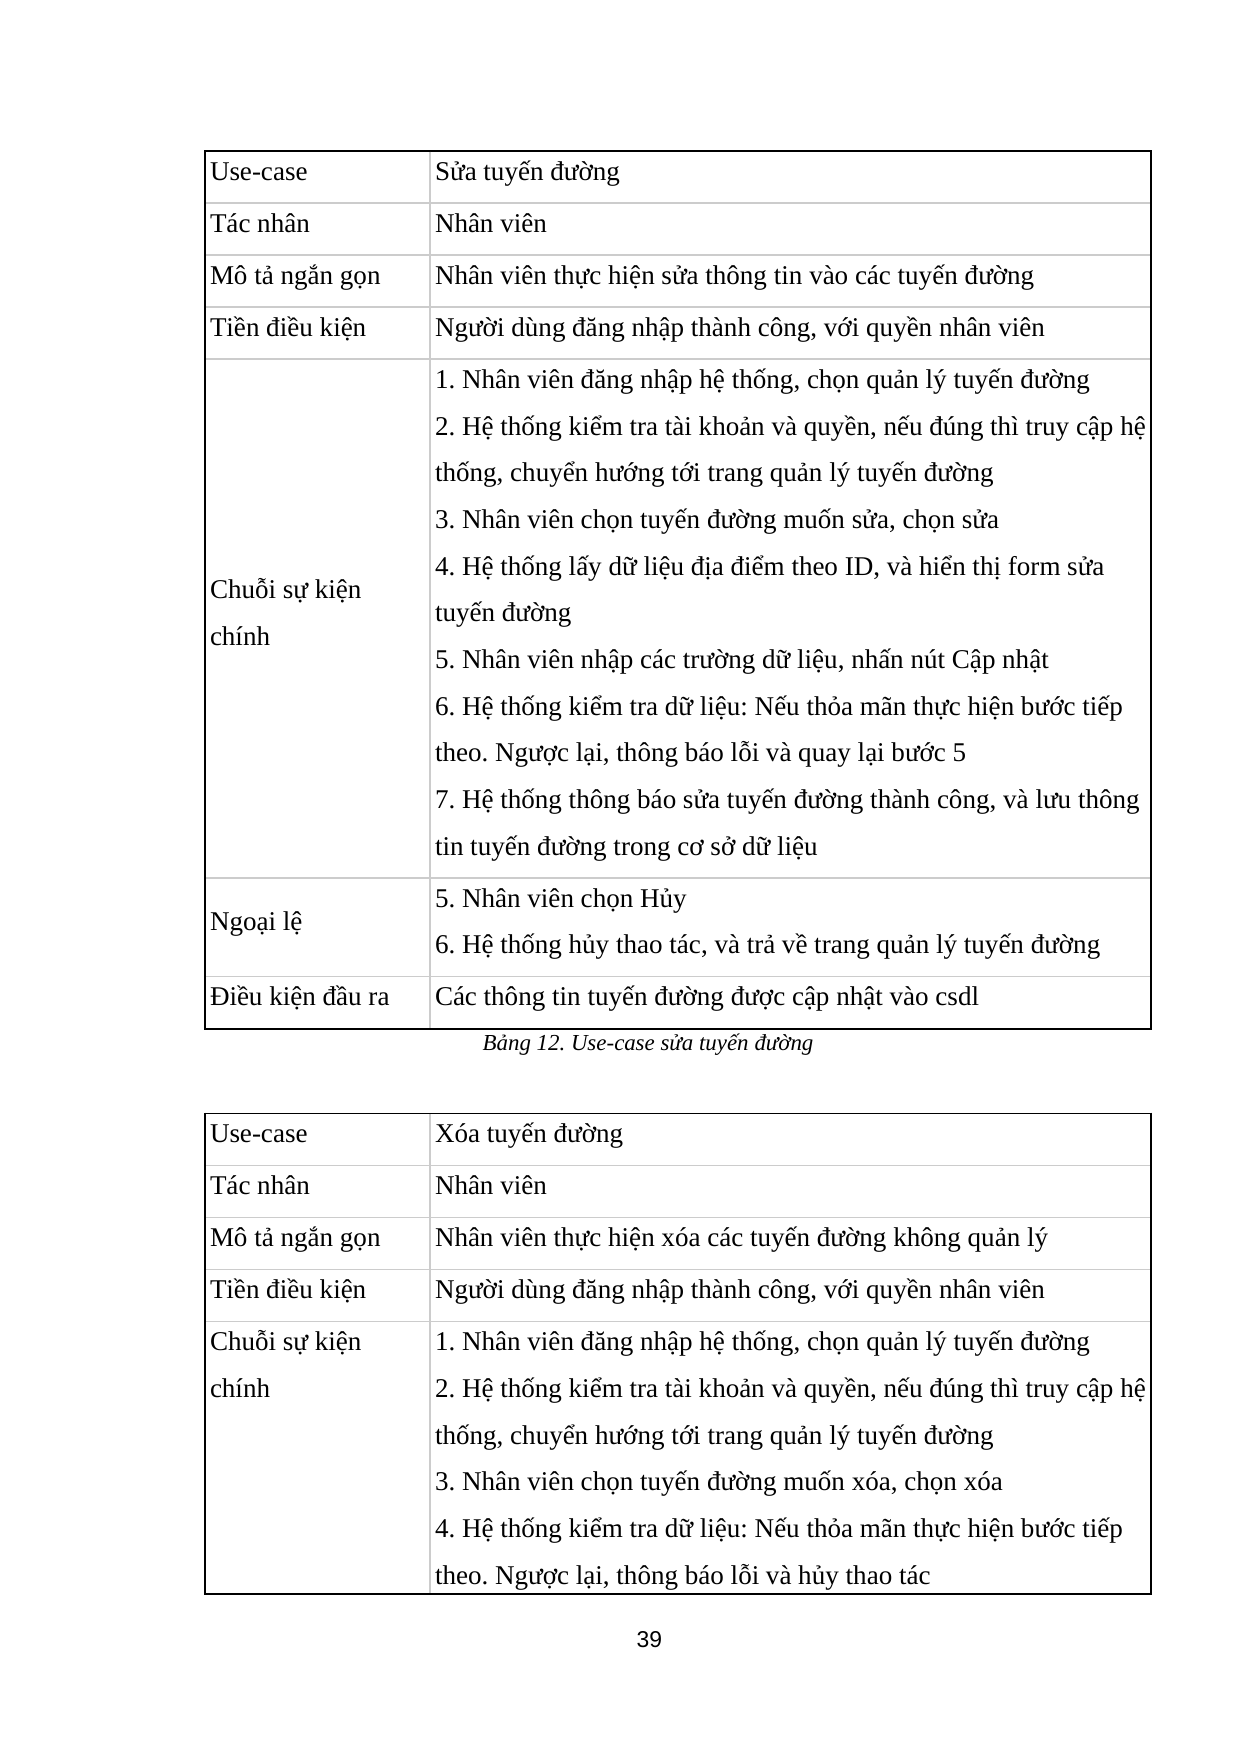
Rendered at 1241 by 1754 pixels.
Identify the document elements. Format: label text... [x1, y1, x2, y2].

table_header Sửa tuyến đường [431, 152, 1150, 202]
table_cell Chuỗi sự kiện chính [206, 360, 429, 877]
table_header Use-case [206, 152, 429, 202]
table_cell Tác nhân [206, 1166, 429, 1217]
table_cell Mô tả ngắn gọn [206, 1218, 429, 1269]
table_cell Người dùng đăng nhập thành công, với quyền nhân viên [431, 1270, 1150, 1321]
table_cell Tiền điều kiện [206, 1270, 429, 1321]
table_cell Nhân viên thực hiện sửa thông tin vào các tuyến đường [431, 256, 1150, 306]
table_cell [431, 1322, 1150, 1593]
table_cell Mô tả ngắn gọn [206, 256, 429, 306]
table_cell Các thông tin tuyến đường được cập nhật vào csdl [431, 977, 1150, 1028]
table_cell 5. Nhân viên chọn Hủy 6. Hệ thống hủy thao tác, và trả về trang quản lý tuyến đường [431, 879, 1150, 976]
table_cell Ngoại lệ [206, 879, 429, 976]
table_header Use-case [206, 1114, 429, 1164]
table_cell Tác nhân [206, 204, 429, 254]
table_cell Chuỗi sự kiện chính [206, 1322, 429, 1593]
table_cell Người dùng đăng nhập thành công, với quyền nhân viên [431, 308, 1150, 358]
text Bảng 12. Use-case sửa tuyến đường [177, 1029, 1121, 1056]
table_cell Tiền điều kiện [206, 308, 429, 358]
table_cell Nhân viên [431, 204, 1150, 254]
table_cell Nhân viên [431, 1166, 1150, 1217]
table_cell 1. Nhân viên đăng nhập hệ thống, chọn quản lý tuyến đường 2. Hệ thống kiểm tra tài khoản và quyền, nếu đúng thì truy cập hệ thống, chuyển hướng tới trang quản lý tuyến đường 3. Nhân viên chọn tuyến đường muốn sửa, chọn sửa 4. Hệ thống lấy dữ liệu địa điểm theo ID, và hiển thị form sửa tuyến đường 5. Nhân viên nhập các trường dữ liệu, nhấn nút Cập nhật 6. Hệ thống kiểm tra dữ liệu: Nếu thỏa mãn thực hiện bước tiếp theo. Ngược lại, thông báo lỗi và quay lại bước 5 7. Hệ thống thông báo sửa tuyến đường thành công, và lưu thông tin tuyến đường trong cơ sở dữ liệu [431, 360, 1150, 877]
table_cell Nhân viên thực hiện xóa các tuyến đường không quản lý [431, 1218, 1150, 1269]
table_cell Điều kiện đầu ra [206, 977, 429, 1028]
table_header Xóa tuyến đường [431, 1114, 1150, 1164]
